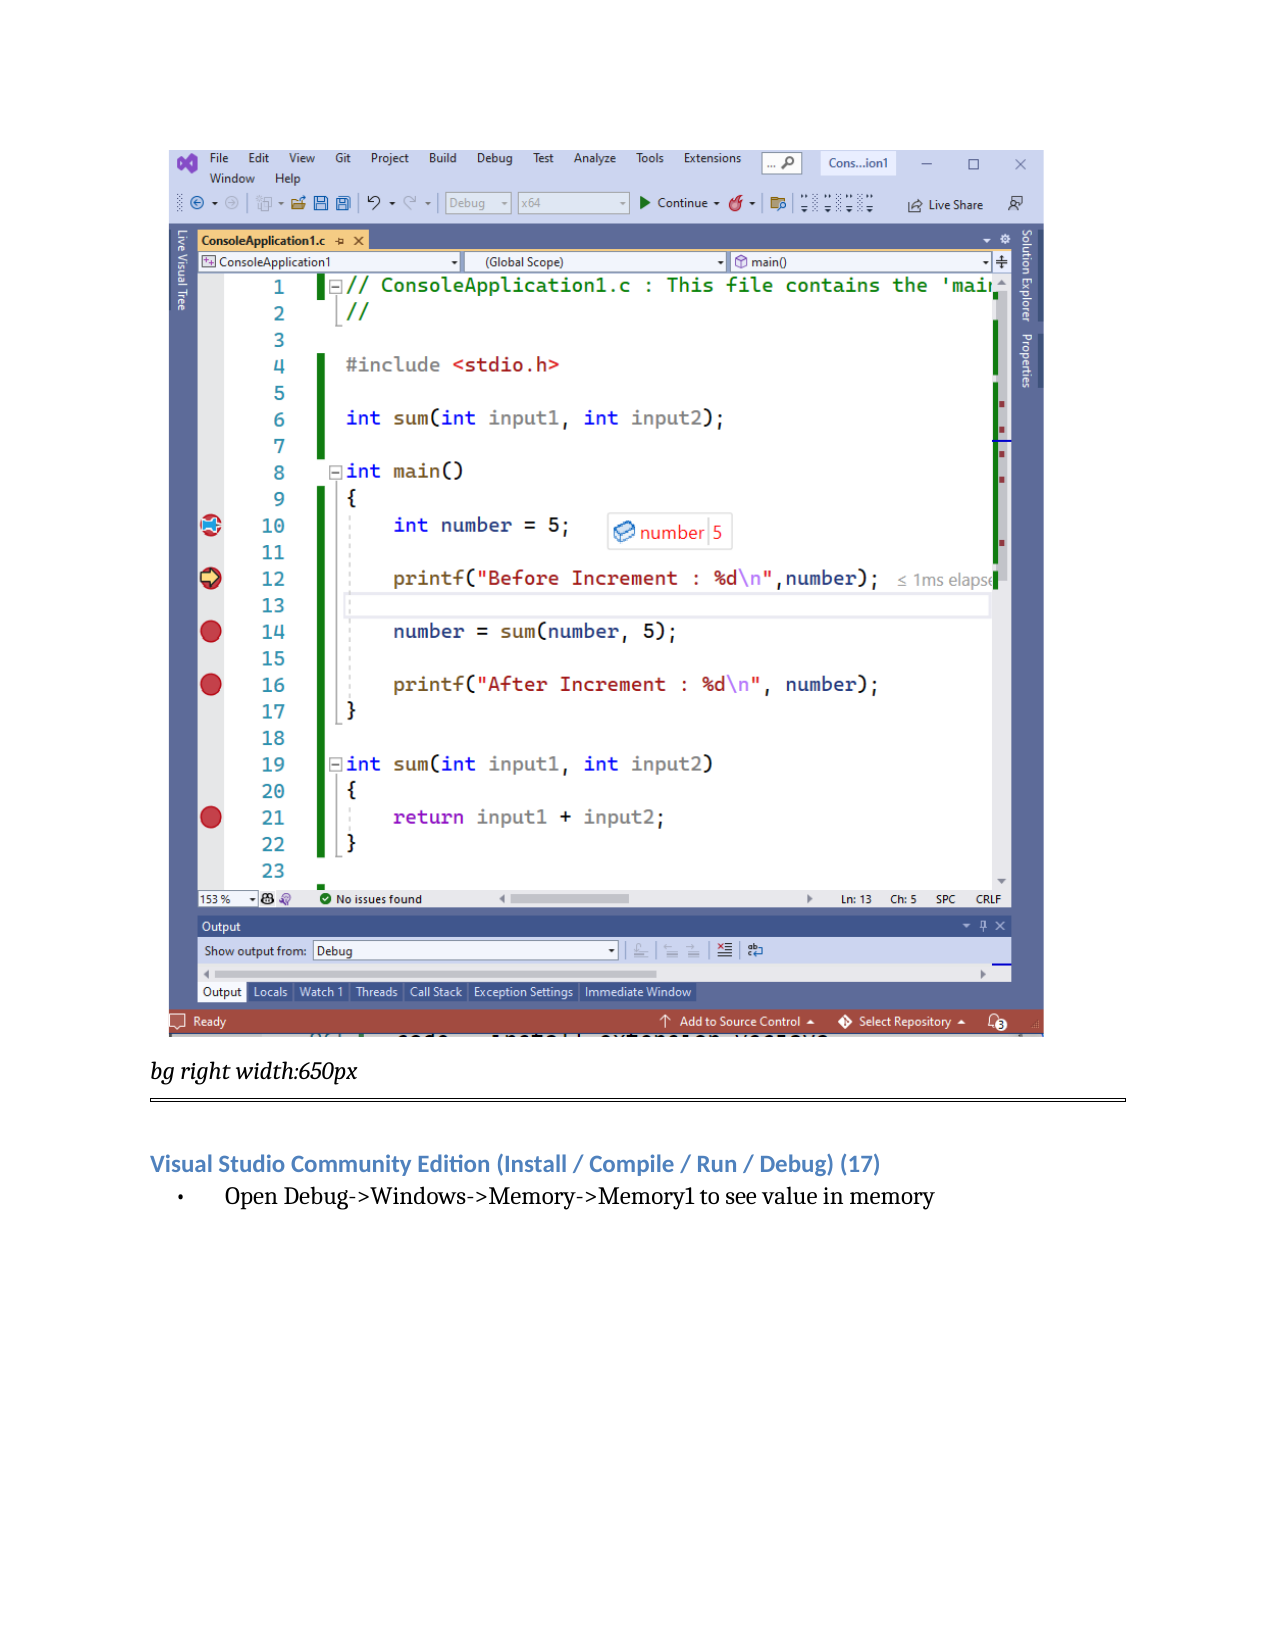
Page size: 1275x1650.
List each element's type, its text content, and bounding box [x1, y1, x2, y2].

text bg right width:650px [150, 1057, 1125, 1086]
subtitle Visual Studio Community Edition (Install / Compile / Run / Debug) (17) [150, 1148, 1125, 1178]
picture [168, 150, 1044, 1037]
list Open Debug->Windows->Memory->Memory1 to see value in memory [175, 1182, 1125, 1211]
